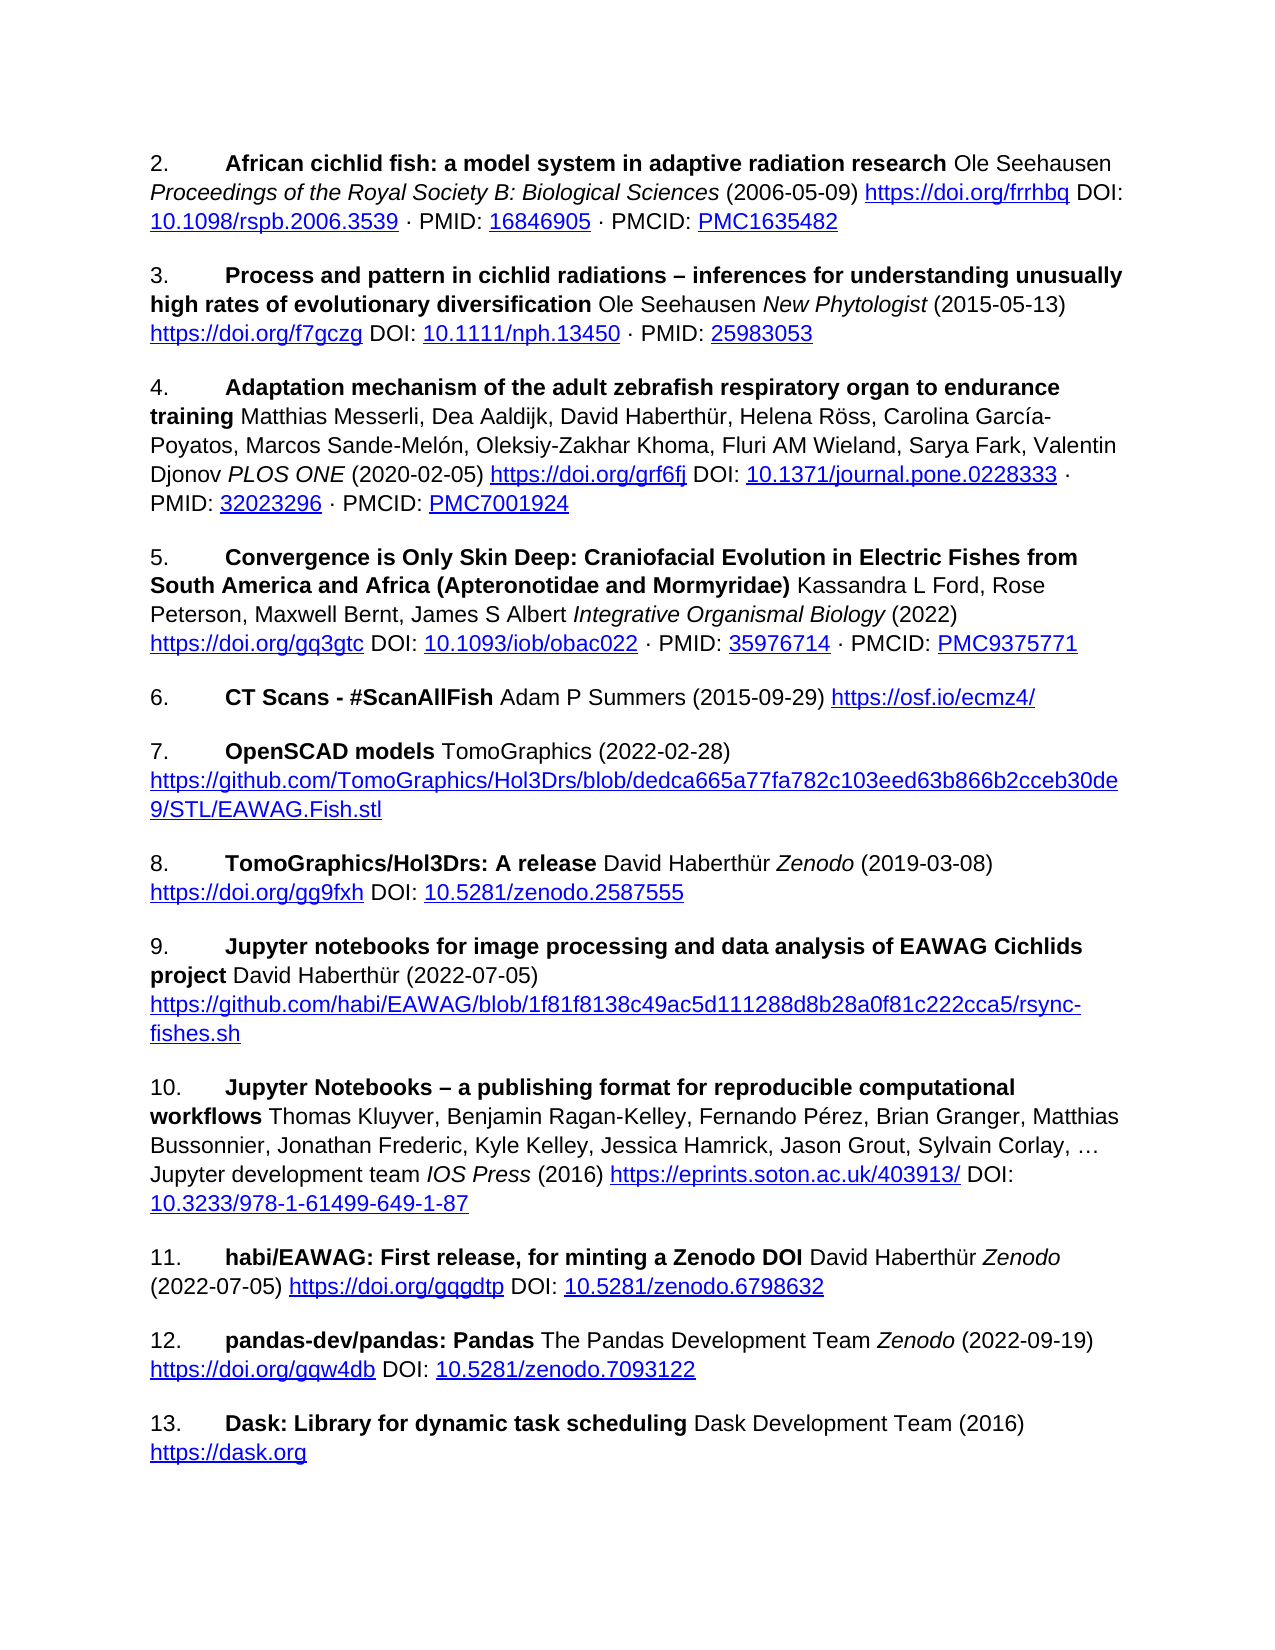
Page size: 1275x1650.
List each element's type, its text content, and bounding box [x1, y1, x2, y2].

text 12. pandas-dev/pandas: Pandas The Pandas Development Team Zenodo (2022-09-19) https://doi.org/gqw4db DOI: 10.5281/zenodo.7093122 [150, 1327, 1125, 1382]
text 6. CT Scans - #ScanAllFish Adam P Summers (2015-09-29) https://osf.io/ecmz4/ [150, 684, 1125, 711]
text 4. Adaptation mechanism of the adult zebrafish respiratory organ to endurance training Matthias Messerli, Dea Aaldijk, David Haberthür, Helena Röss, Carolina García-Poyatos, Marcos Sande-Melón, Oleksiy-Zakhar Khoma, Fluri AM Wieland, Sarya Fark, Valentin Djonov PLOS ONE (2020-02-05) https://doi.org/grf6fj DOI: 10.1371/journal.pone.0228333 · PMID: 32023296 · PMCID: PMC7001924 [150, 374, 1125, 516]
text 5. Convergence is Only Skin Deep: Craniofacial Evolution in Electric Fishes from South America and Africa (Apteronotidae and Mormyridae) Kassandra L Ford, Rose Peterson, Maxwell Bernt, James S Albert Integrative Organismal Biology (2022) https://doi.org/gq3gtc DOI: 10.1093/iob/obac022 · PMID: 35976714 · PMCID: PMC9375771 [150, 543, 1125, 657]
text 10. Jupyter Notebooks – a publishing format for reproducible computational workflows Thomas Kluyver, Benjamin Ragan-Kelley, Fernando Pérez, Brian Granger, Matthias Bussonnier, Jonathan Frederic, Kyle Kelley, Jessica Hamrick, Jason Grout, Sylvain Corlay, … Jupyter development team IOS Press (2016) https://eprints.soton.ac.uk/403913/ DOI: 10.3233/978-1-61499-649-1-87 [150, 1074, 1125, 1216]
text 3. Process and pattern in cichlid radiations – inferences for understanding unusually high rates of evolutionary diversification Ole Seehausen New Phytologist (2015-05-13) https://doi.org/f7gczg DOI: 10.1111/nph.13450 · PMID: 25983053 [150, 262, 1125, 346]
text 7. OpenSCAD models TomoGraphics (2022-02-28) https://github.com/TomoGraphics/Hol3Drs/blob/dedca665a77fa782c103eed63b866b2cceb30de9/STL/EAWAG.Fish.stl [150, 738, 1125, 823]
text 2. African cichlid fish: a model system in adaptive radiation research Ole Seehausen Proceedings of the Royal Society B: Biological Sciences (2006-05-09) https://doi.org/frrhbq DOI: 10.1098/rspb.2006.3539 · PMID: 16846905 · PMCID: PMC1635482 [150, 150, 1125, 234]
text 13. Dask: Library for dynamic task scheduling Dask Development Team (2016) https://dask.org [150, 1409, 1125, 1465]
text 8. TomoGraphics/Hol3Drs: A release David Haberthür Zenodo (2019-03-08) https://doi.org/gg9fxh DOI: 10.5281/zenodo.2587555 [150, 850, 1125, 906]
text 11. habi/EAWAG: First release, for minting a Zenodo DOI David Haberthür Zenodo (2022-07-05) https://doi.org/gqgdtp DOI: 10.5281/zenodo.6798632 [150, 1244, 1125, 1299]
text 9. Jupyter notebooks for image processing and data analysis of EAWAG Cichlids project David Haberthür (2022-07-05) https://github.com/habi/EAWAG/blob/1f81f8138c49ac5d111288d8b28a0f81c222cca5/rsync-fishes.sh [150, 933, 1125, 1046]
